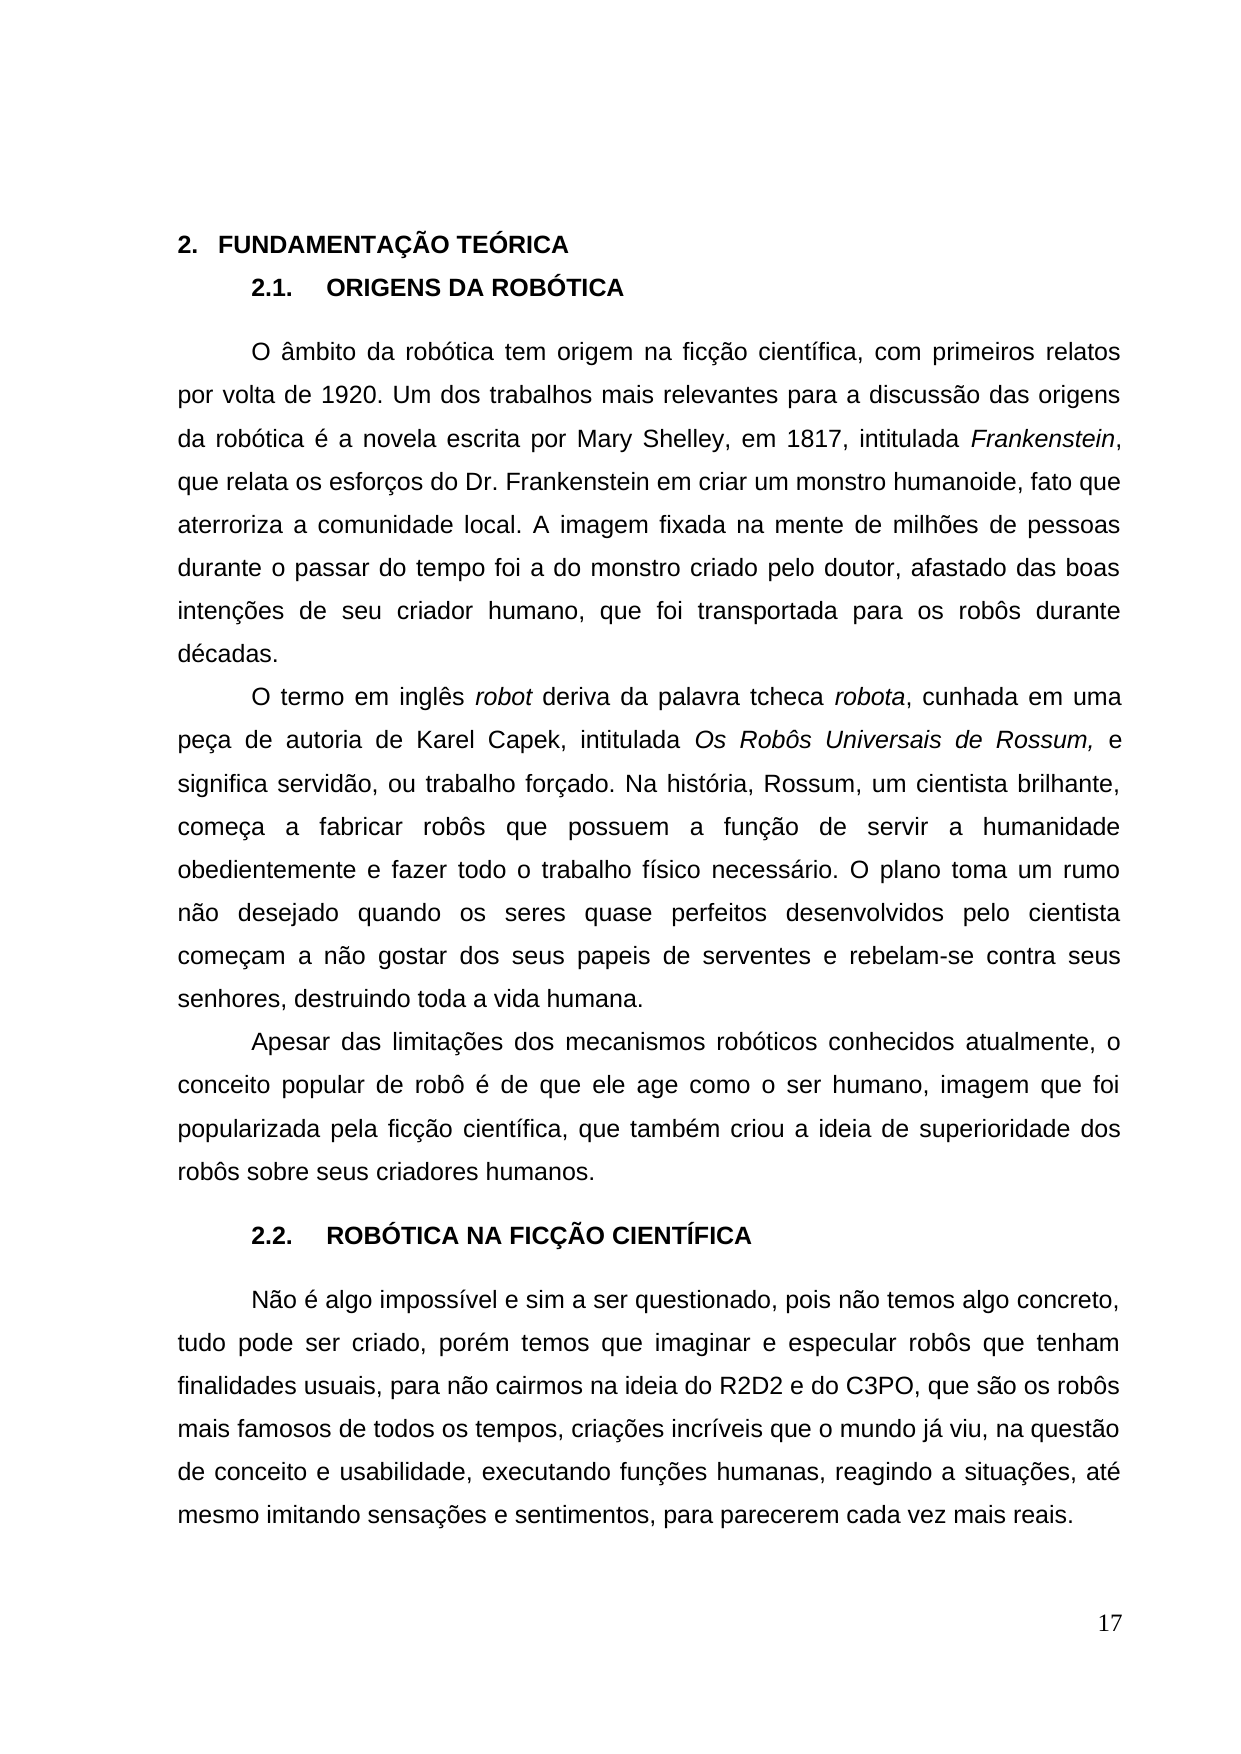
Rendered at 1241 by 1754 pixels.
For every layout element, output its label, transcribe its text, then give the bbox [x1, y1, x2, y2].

list ORIGENS DA ROBÓTICA [251, 273, 1122, 302]
list FUNDAMENTAÇÃO TEÓRICA [177, 230, 1122, 259]
text Não é algo impossível e sim a ser questionado, pois não temos algo concreto, tudo pode ser criado, porém temos que imaginar e especular robôs que tenham finalidades usuais, para não cairmos na ideia do R2D2 e do C3PO, que são os robôs mais famosos de todos os tempos, criações incríveis que o mundo já viu, na questão de conceito e usabilidade, executando funções humanas, reagindo a situações, até mesmo imitando sensações e sentimentos, para parecerem cada vez mais reais. [177, 1284, 1122, 1529]
text Apesar das limitações dos mecanismos robóticos conhecidos atualmente, o conceito popular de robô é de que ele age como o ser humano, imagem que foi popularizada pela ficção científica, que também criou a ideia de superioridade dos robôs sobre seus criadores humanos. [177, 1027, 1122, 1185]
list ROBÓTICA NA FICÇÃO CIENTÍFICA [251, 1221, 1122, 1249]
text O termo em inglês robot deriva da palavra tcheca robota, cunhada em uma peça de autoria de Karel Capek, intitulada Os Robôs Universais de Rossum, e significa servidão, ou trabalho forçado. Na história, Rossum, um cientista brilhante, começa a fabricar robôs que possuem a função de servir a humanidade obedientemente e fazer todo o trabalho físico necessário. O plano toma um rumo não desejado quando os seres quase perfeitos desenvolvidos pelo cientista começam a não gostar dos seus papeis de serventes e rebelam-se contra seus senhores, destruindo toda a vida humana. [177, 682, 1122, 1013]
text O âmbito da robótica tem origem na ficção científica, com primeiros relatos por volta de 1920. Um dos trabalhos mais relevantes para a discussão das origens da robótica é a novela escrita por Mary Shelley, em 1817, intitulada Frankenstein, que relata os esforços do Dr. Frankenstein em criar um monstro humanoide, fato que aterroriza a comunidade local. A imagem fixada na mente de milhões de pessoas durante o passar do tempo foi a do monstro criado pelo doutor, afastado das boas intenções de seu criador humano, que foi transportada para os robôs durante décadas. [177, 337, 1122, 668]
